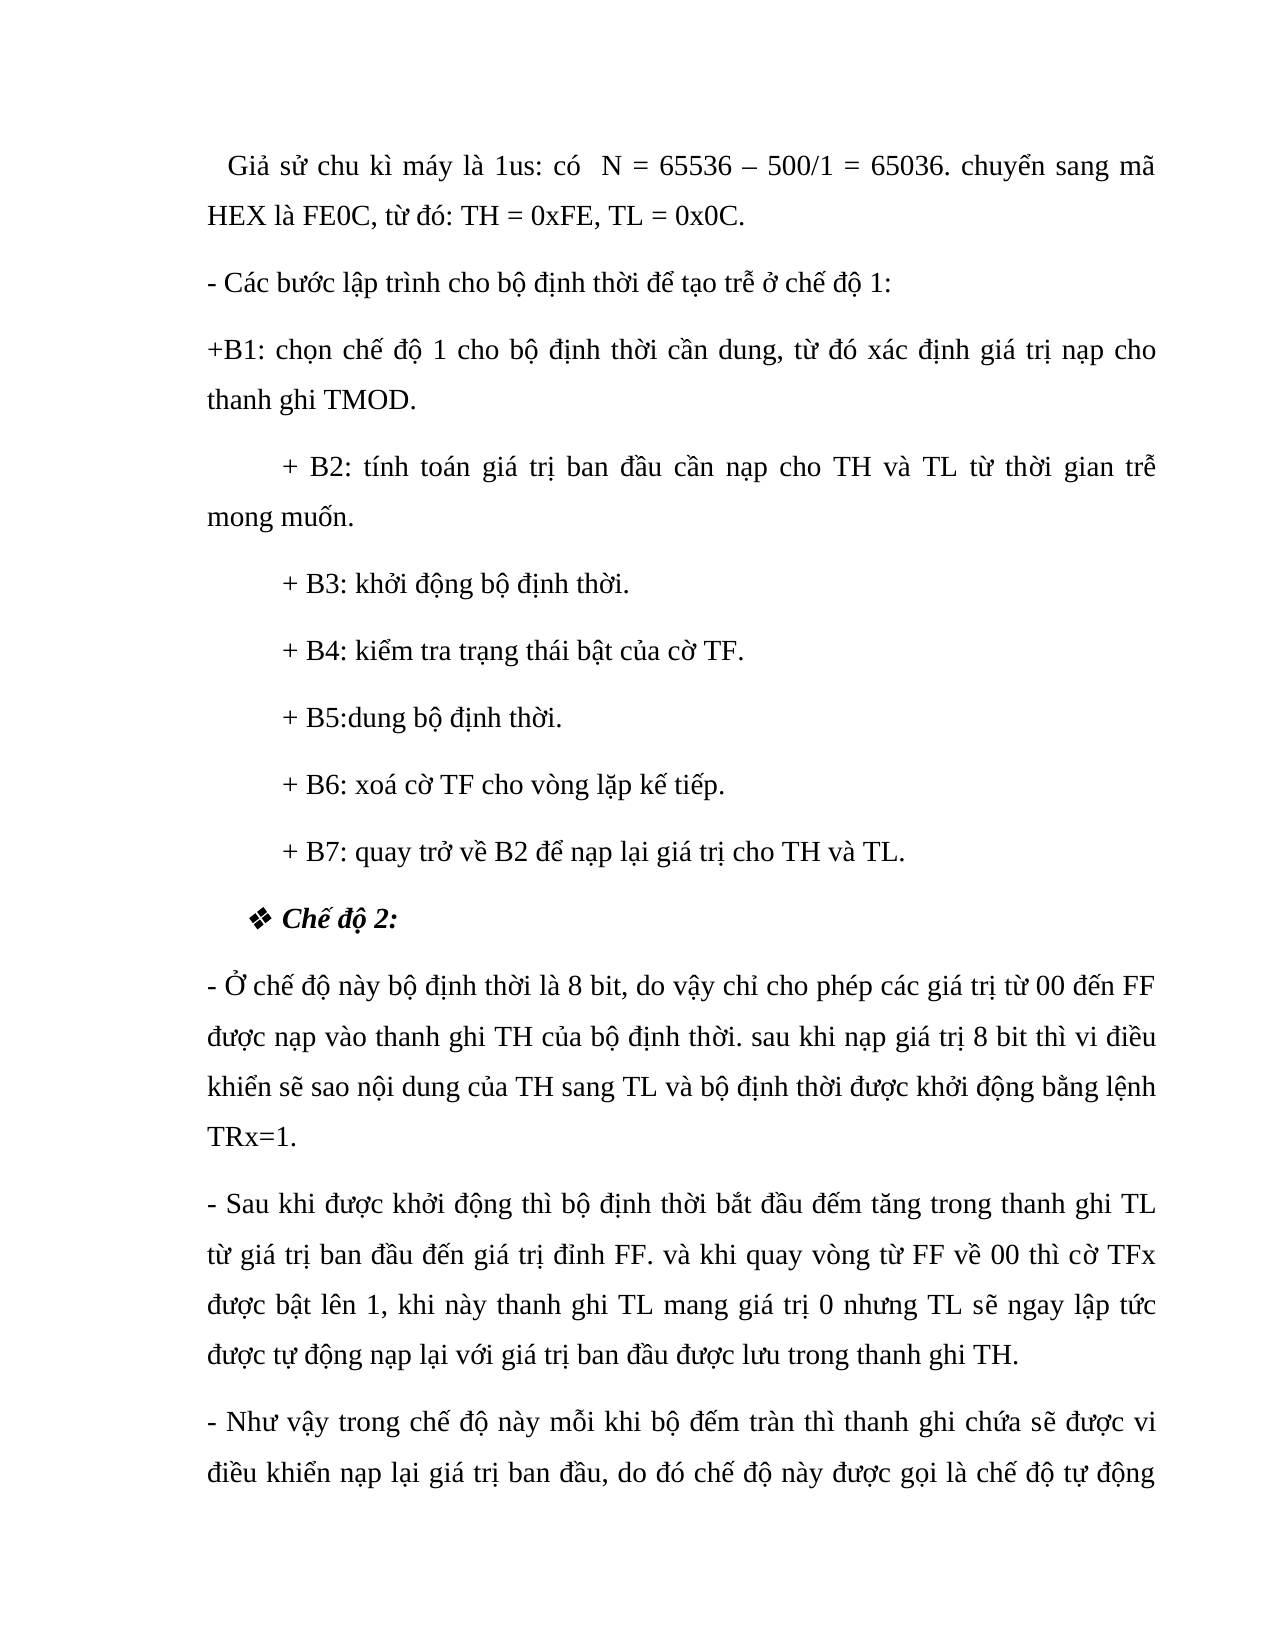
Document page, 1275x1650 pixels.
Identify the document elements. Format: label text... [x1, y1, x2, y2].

text + B4: kiểm tra trạng thái bật của cờ TF. [207, 633, 1157, 667]
list Chế độ 2: [244, 901, 1157, 935]
text + B6: xoá cờ TF cho vòng lặp kế tiếp. [207, 767, 1157, 801]
text Giả sử chu kì máy là 1us: có N = 65536 – 500/1 = 65036. chuyển sang mã HEX là FE0C, từ đó: TH = 0xFE, TL = 0x0C. [207, 148, 1157, 232]
text - Các bước lập trình cho bộ định thời để tạo trễ ở chế độ 1: [207, 265, 1157, 298]
text +B1: chọn chế độ 1 cho bộ định thời cần dung, từ đó xác định giá trị nạp cho thanh ghi TMOD. [207, 332, 1157, 416]
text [207, 1404, 1157, 1488]
text - Ở chế độ này bộ định thời là 8 bit, do vậy chỉ cho phép các giá trị từ 00 đến FF được nạp vào thanh ghi TH của bộ định thời. sau khi nạp giá trị 8 bit thì vi điều khiển sẽ sao nội dung của TH sang TL và bộ định thời được khởi động bằng lệnh TRx=1. [207, 968, 1157, 1153]
text + B2: tính toán giá trị ban đầu cần nạp cho TH và TL từ thời gian trễ mong muốn. [207, 449, 1157, 533]
text + B7: quay trở về B2 để nạp lại giá trị cho TH và TL. [207, 834, 1157, 868]
text - Sau khi được khởi động thì bộ định thời bắt đầu đếm tăng trong thanh ghi TL từ giá trị ban đầu đến giá trị đỉnh FF. và khi quay vòng từ FF về 00 thì cờ TFx được bật lên 1, khi này thanh ghi TL mang giá trị 0 nhưng TL sẽ ngay lập tức được tự động nạp lại với giá trị ban đầu được lưu trong thanh ghi TH. [207, 1186, 1157, 1371]
text + B3: khởi động bộ định thời. [207, 567, 1157, 600]
text + B5:dung bộ định thời. [207, 701, 1157, 734]
